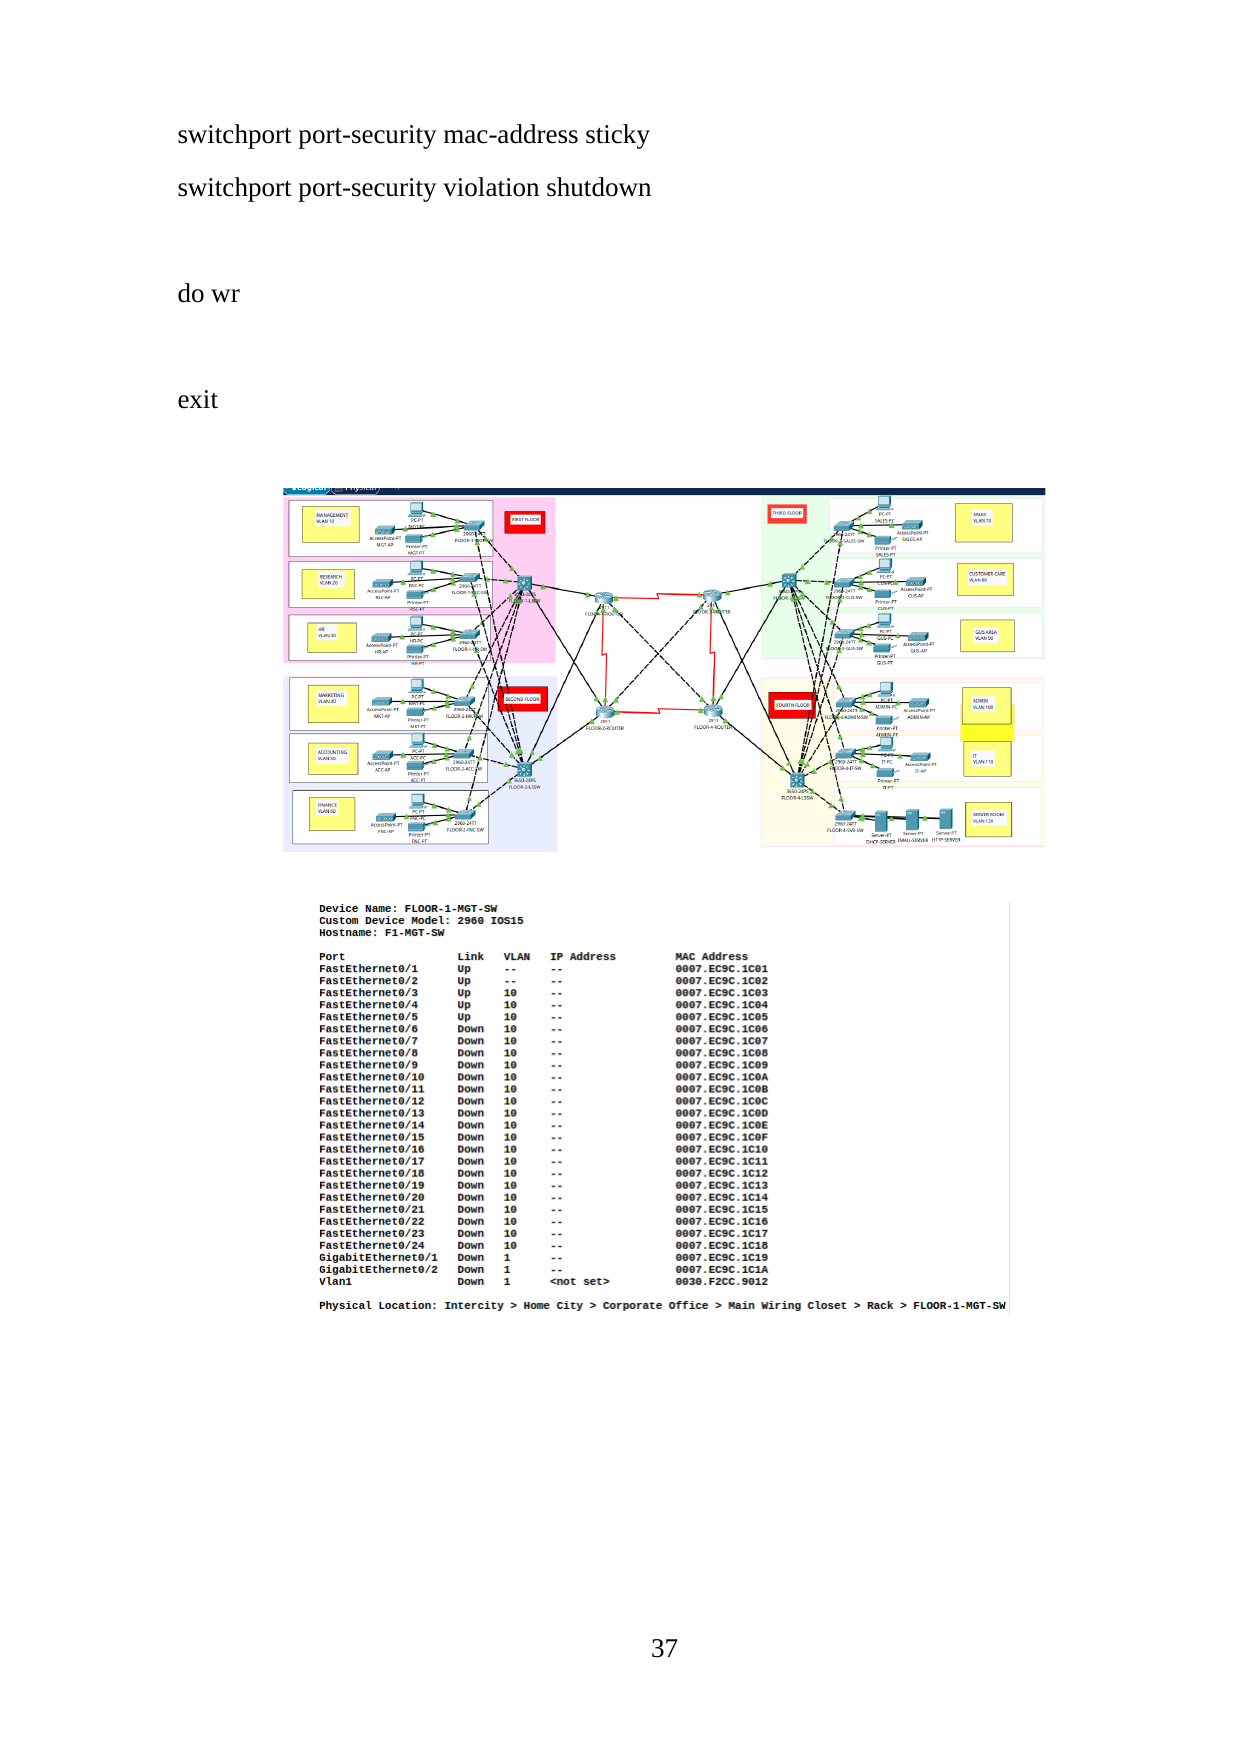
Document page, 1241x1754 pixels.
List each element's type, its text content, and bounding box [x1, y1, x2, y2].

list do wr [177, 277, 1152, 308]
list switchport port-security violation shutdown [177, 171, 1152, 202]
picture [319, 902, 1010, 1315]
picture [283, 488, 1046, 852]
list exit [177, 383, 1152, 414]
list switchport port-security mac-address sticky [177, 118, 1152, 149]
